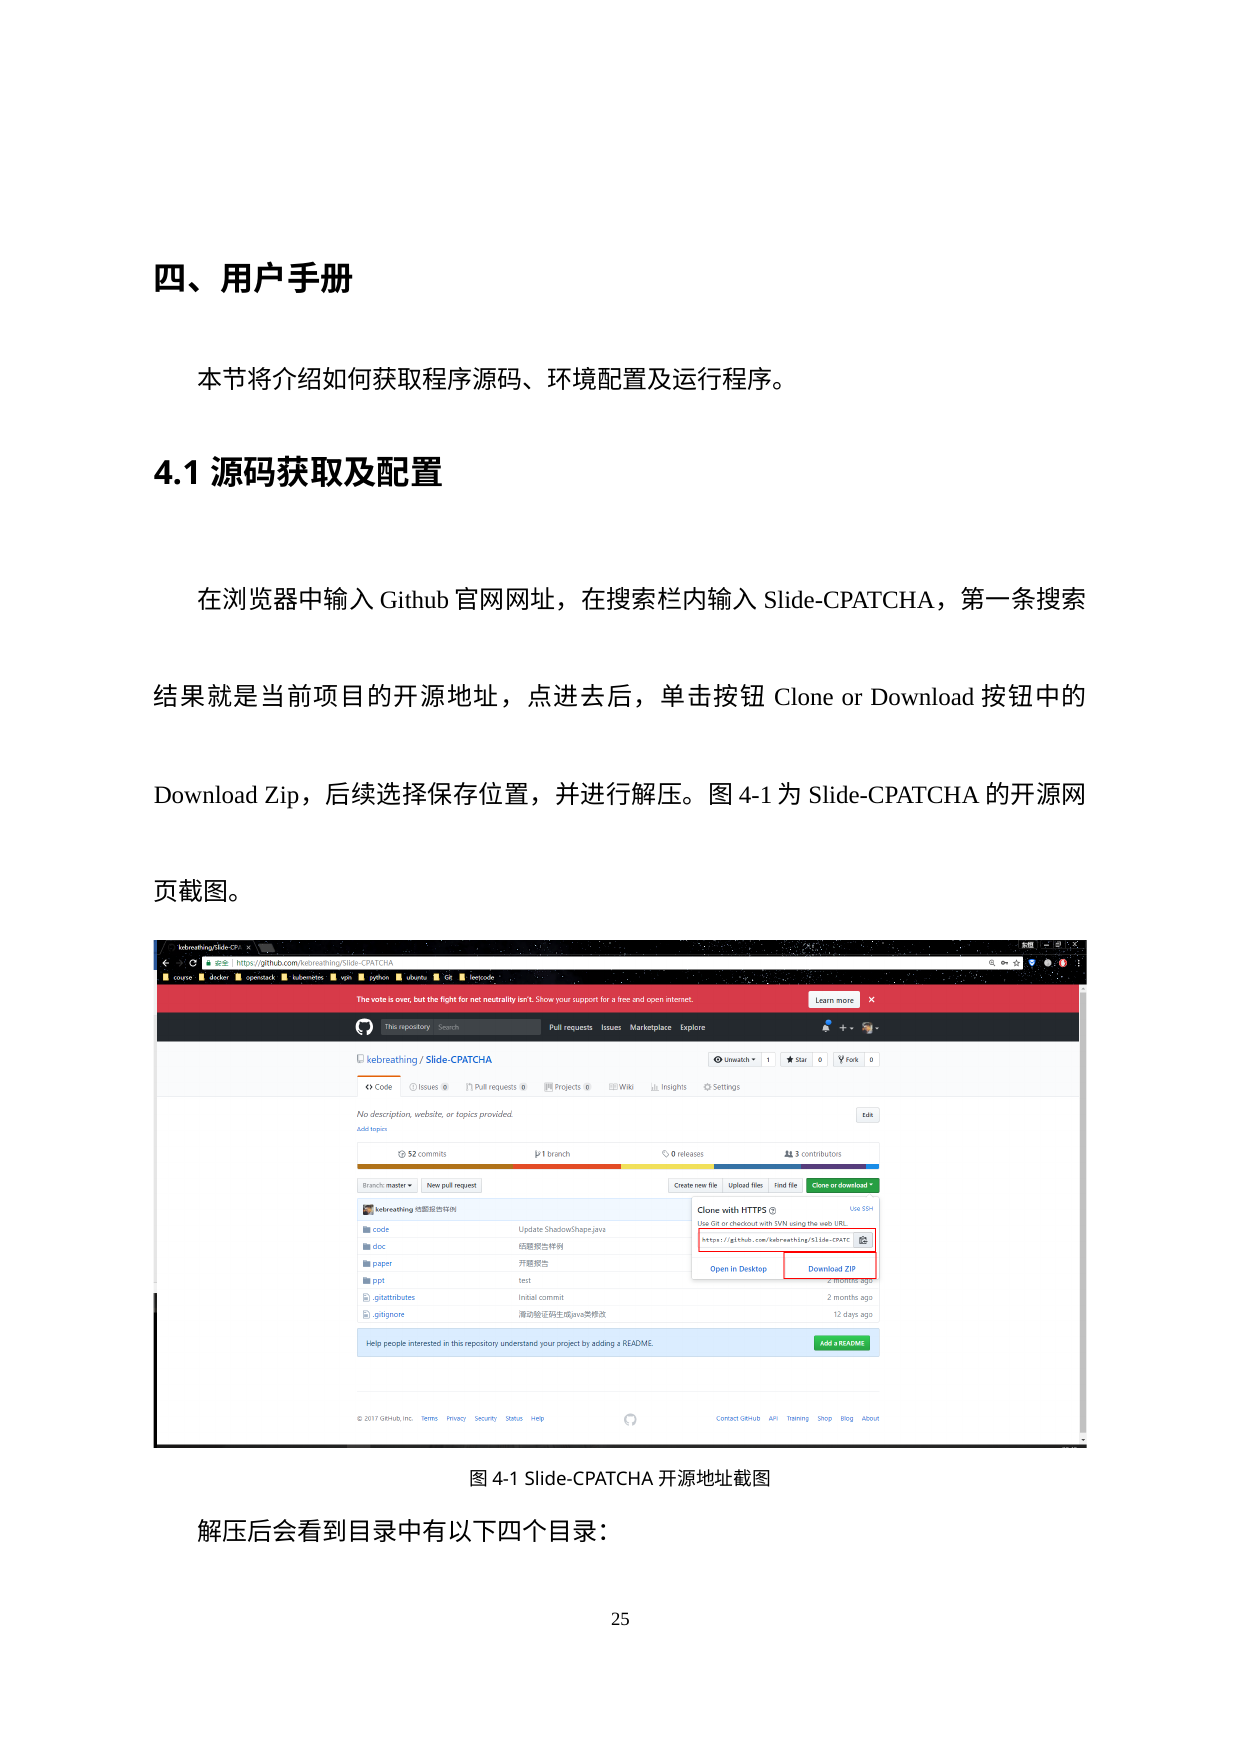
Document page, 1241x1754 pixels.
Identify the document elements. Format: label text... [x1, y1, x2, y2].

text 解压后会看到目录中有以下四个目录： [153, 1497, 1087, 1562]
picture [153, 940, 1087, 1448]
subtitle 四、用户手册 [153, 243, 1087, 308]
text 在浏览器中输入Github官网网址，在搜索栏内输入Slide-CPATCHA，第一条搜索结果就是当前项目的开源地址，点进去后，单击按钮Clone or Download按钮中的Download Zip，后续选择保存位置，并进行解压。图4-1为Slide-CPATCHA的开源网页截图。 [153, 565, 1087, 922]
text 图4-1 Slide-CPATCHA 开源地址截图 [153, 1461, 1087, 1493]
text 本节将介绍如何获取程序源码、环境配置及运行程序。 [153, 345, 1087, 410]
subtitle 4.1 源码获取及配置 [153, 437, 1087, 502]
